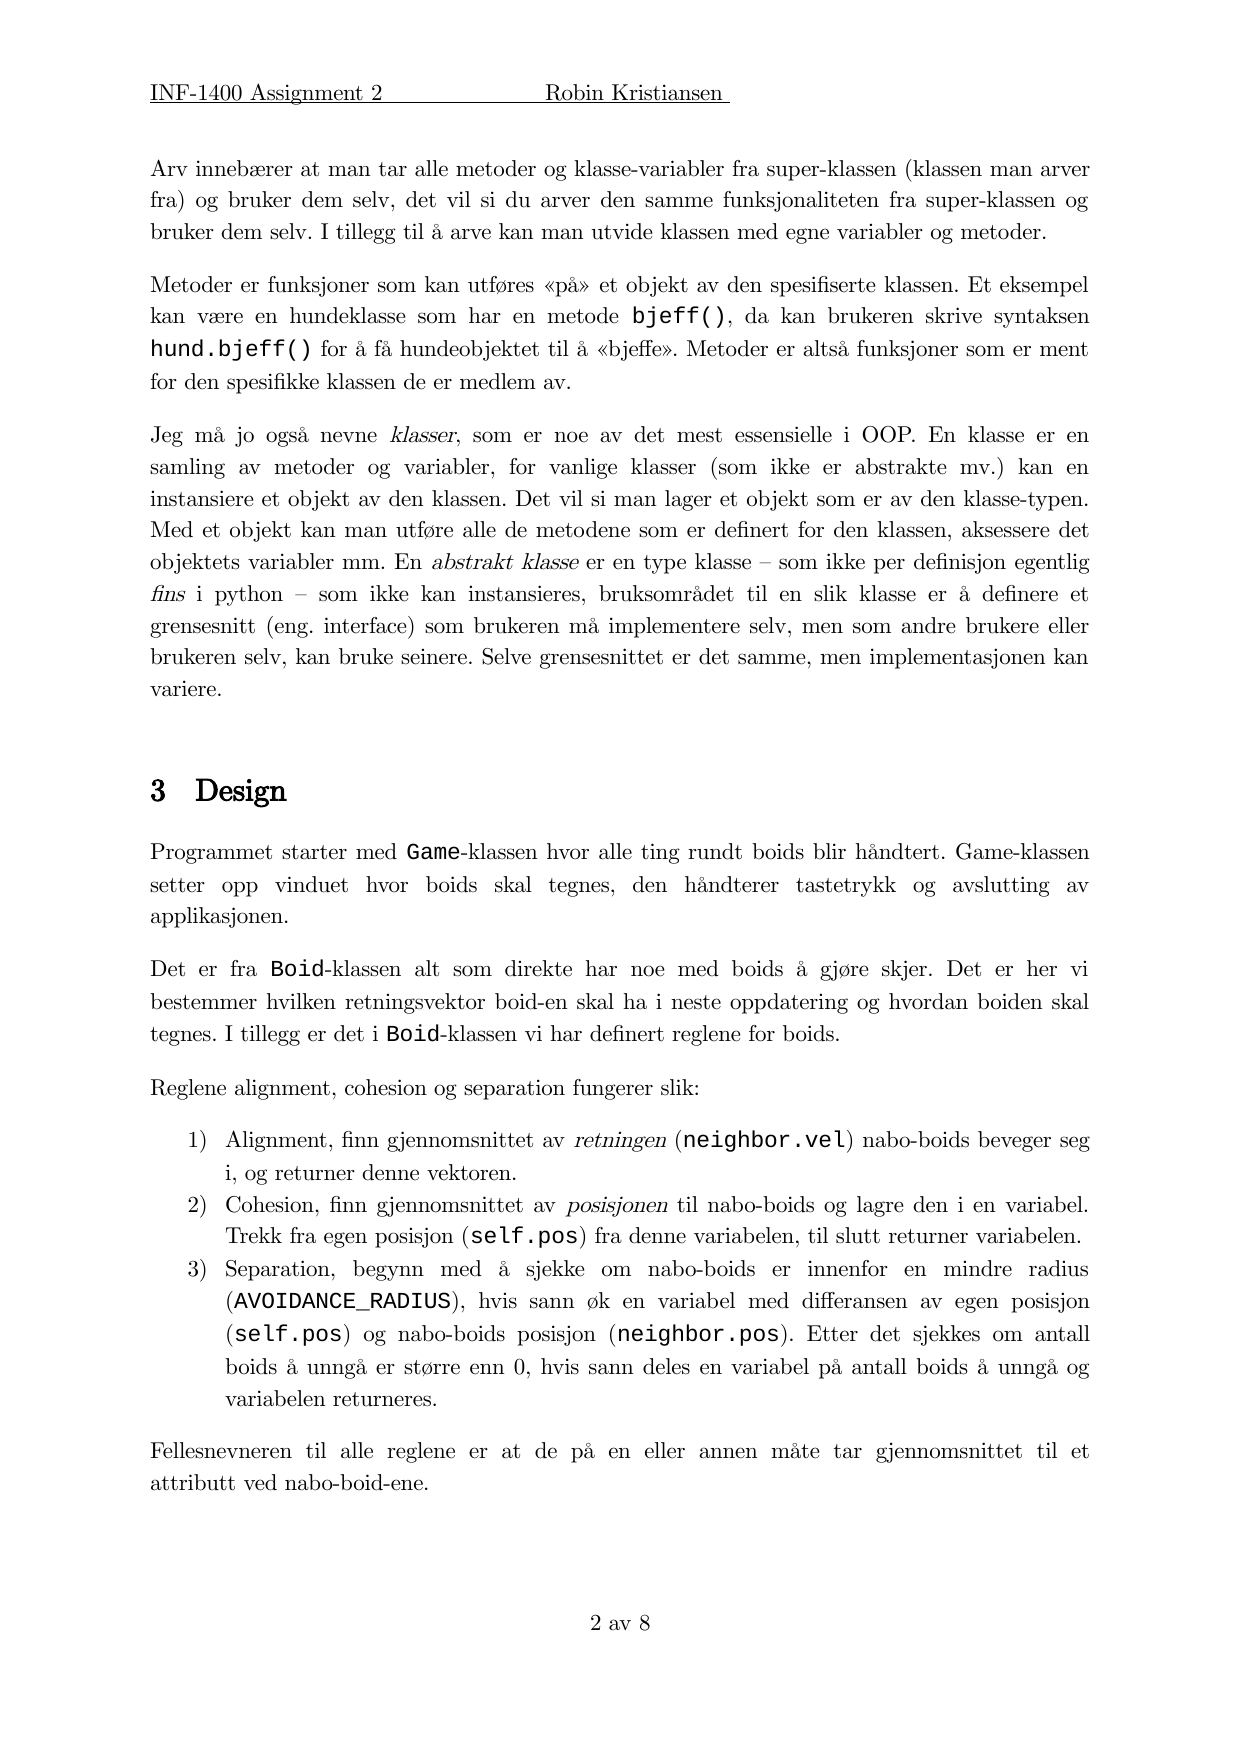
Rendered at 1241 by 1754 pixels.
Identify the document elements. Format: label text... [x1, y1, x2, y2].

text Arv innebærer at man tar alle metoder og klasse-variabler fra super-klassen (klassen man arver fra) og bruker dem selv, det vil si du arver den samme funksjonaliteten fra super-klassen og bruker dem selv. I tillegg til å arve kan man utvide klassen med egne variabler og metoder. [150, 150, 1090, 245]
list Separation, begynn med å sjekke om nabo-boids er innenfor en mindre radius (AVOIDANCE_RADIUS), hvis sann øk en variabel med differansen av egen posisjon (self.pos) og nabo-boids posisjon (neighbor.pos). Etter det sjekkes om antall boids å unngå er større enn 0, hvis sann deles en variabel på antall boids å unngå og variabelen returneres. [187, 1251, 1090, 1412]
list Cohesion, finn gjennomsnittet av posisjonen til nabo-boids og lagre den i en variabel. Trekk fra egen posisjon (self.pos) fra denne variabelen, til slutt returner variabelen. [187, 1186, 1090, 1251]
text Metoder er funksjoner som kan utføres «på» et objekt av den spesifiserte klassen. Et eksempel kan være en hundeklasse som har en metode bjeff(), da kan brukeren skrive syntaksen hund.bjeff() for å få hundeobjektet til å «bjeffe». Metoder er altså funksjoner som er ment for den spesifikke klassen de er medlem av. [150, 266, 1090, 396]
subtitle Design [150, 765, 1090, 808]
text Fellesnevneren til alle reglene er at de på en eller annen måte tar gjennomsnittet til et attributt ved nabo-boid-ene. [150, 1433, 1090, 1496]
text Reglene alignment, cohesion og separation fungerer slik: [150, 1069, 1090, 1101]
text Det er fra Boid-klassen alt som direkte har noe med boids å gjøre skjer. Det er her vi bestemmer hvilken retningsvektor boid-en skal ha i neste oppdatering og hvordan boiden skal tegnes. I tillegg er det i Boid-klassen vi har definert reglene for boids. [150, 950, 1090, 1048]
text Jeg må jo også nevne klasser, som er noe av det mest essensielle i OOP. En klasse er en samling av metoder og variabler, for vanlige klasser (som ikke er abstrakte mv.) kan en instansiere et objekt av den klassen. Det vil si man lager et objekt som er av den klasse-typen. Med et objekt kan man utføre alle de metodene som er definert for den klassen, aksessere det objektets variabler mm. En abstrakt klasse er en type klasse – som ikke per definisjon egentlig fins i python – som ikke kan instansieres, bruksområdet til en slik klasse er å definere et grensesnitt (eng. interface) som brukeren må implementere selv, men som andre brukere eller brukeren selv, kan bruke seinere. Selve grensesnittet er det samme, men implementasjonen kan variere. [150, 416, 1090, 702]
text Programmet starter med Game-klassen hvor alle ting rundt boids blir håndtert. Game-klassen setter opp vinduet hvor boids skal tegnes, den håndterer tastetrykk og avslutting av applikasjonen. [150, 833, 1090, 929]
list Alignment, finn gjennomsnittet av retningen (neighbor.vel) nabo-boids beveger seg i, og returner denne vektoren. [187, 1121, 1090, 1186]
